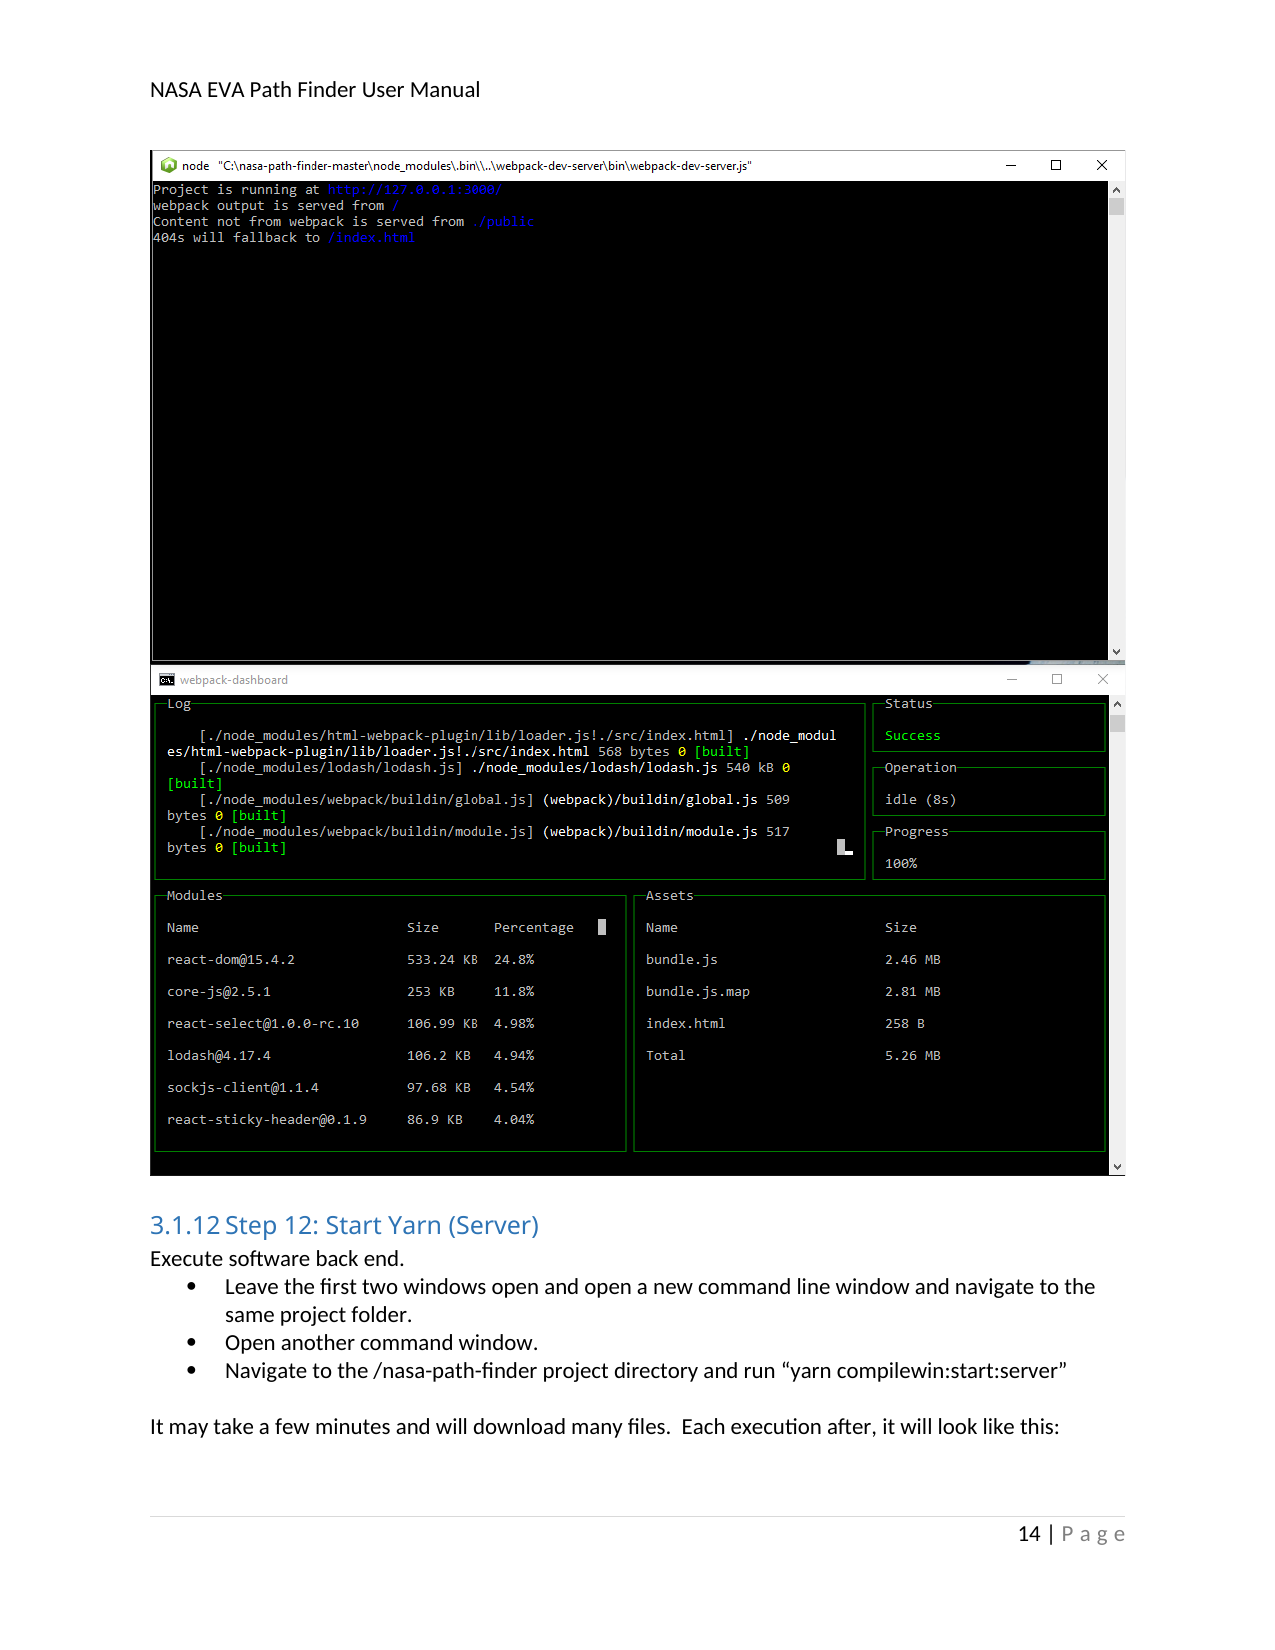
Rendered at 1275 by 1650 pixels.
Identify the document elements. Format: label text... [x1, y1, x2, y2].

picture [150, 150, 1125, 1176]
text It may take a few minutes and will download many files. Each execution after, it will look like this: [150, 1412, 1125, 1440]
text Execute software back end. [150, 1244, 1125, 1272]
list Open another command window. [187, 1328, 1125, 1356]
list Leave the first two windows open and open a new command line window and navigate to the same project folder. [187, 1272, 1125, 1328]
list Navigate to the /nasa-path-finder project directory and run “yarn compilewin:start:server” [187, 1356, 1125, 1384]
subtitle Step 12: Start Yarn (Server) [150, 1207, 1125, 1241]
